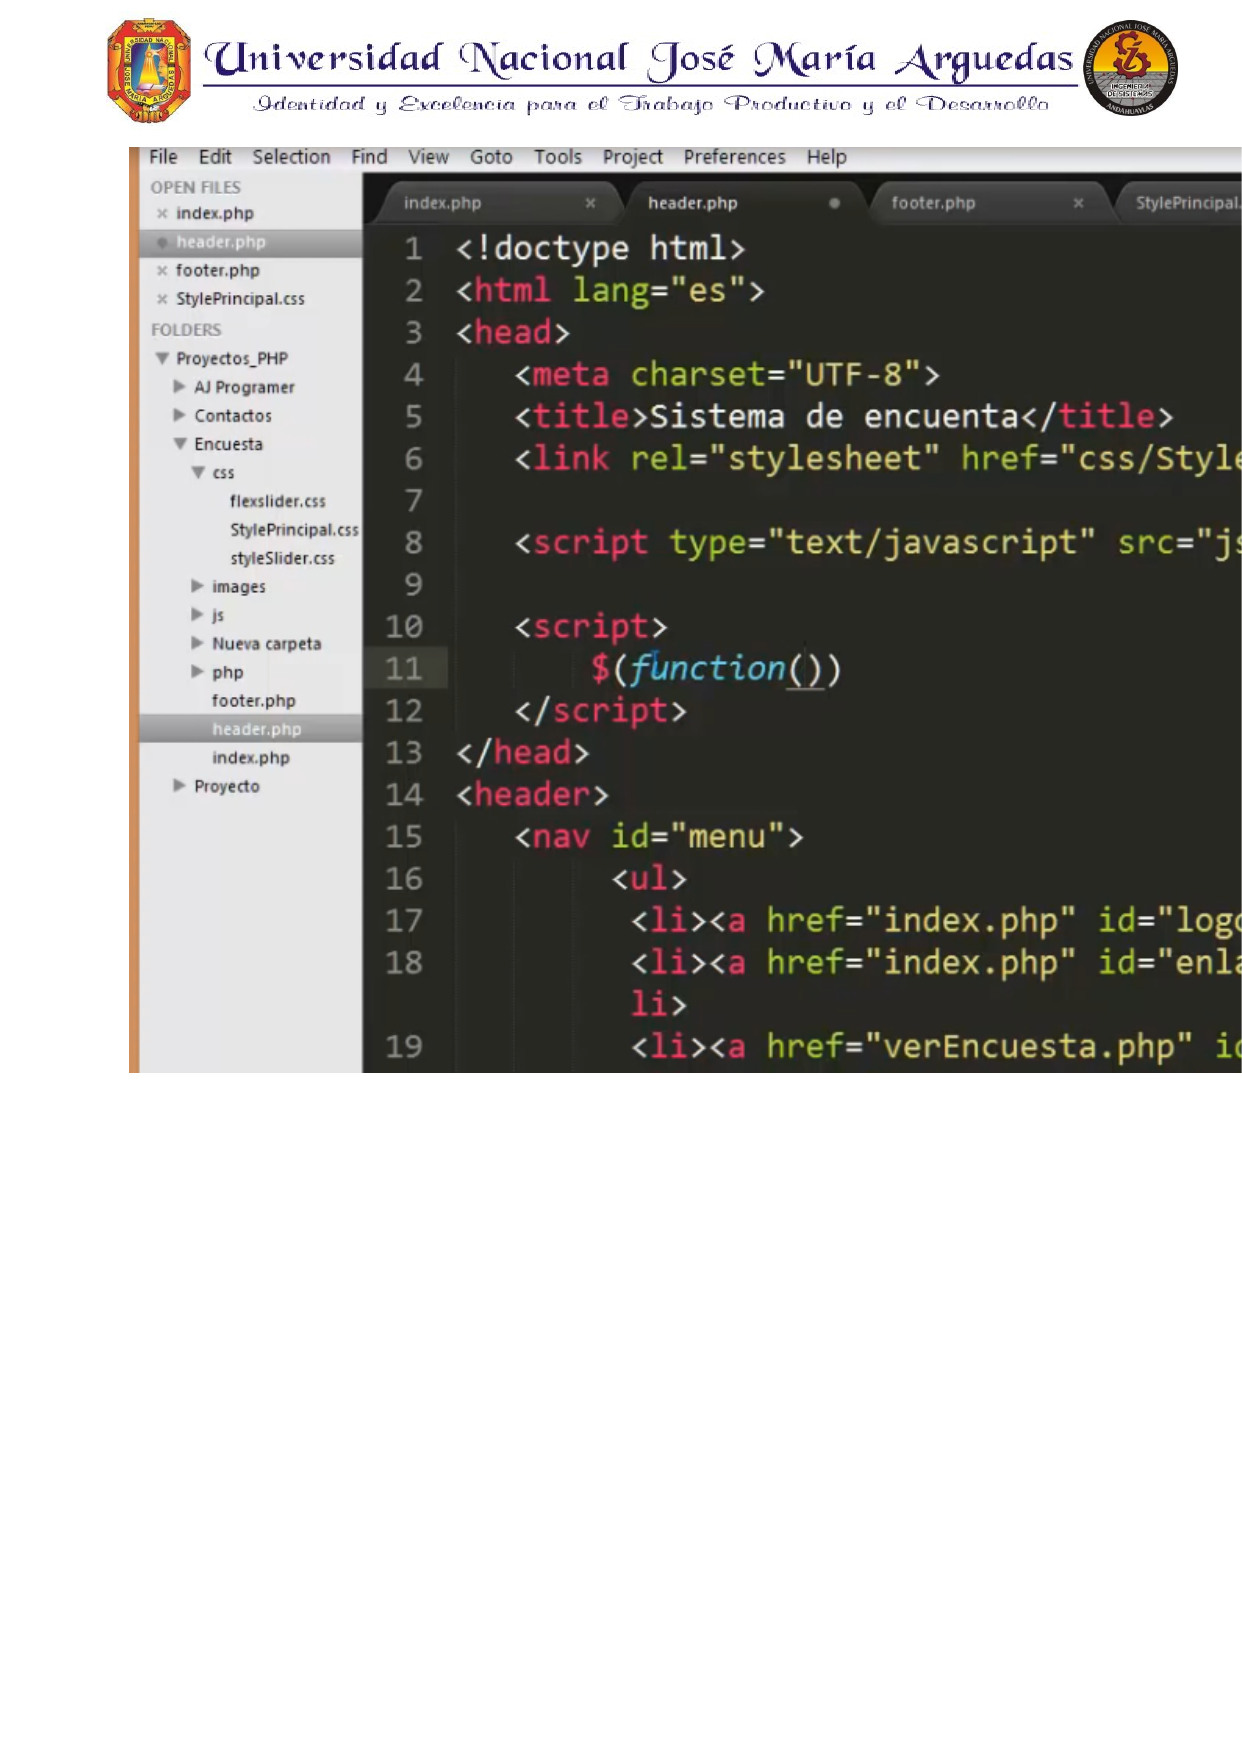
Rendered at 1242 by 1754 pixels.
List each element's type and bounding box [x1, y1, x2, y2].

picture [129, 147, 1242, 1073]
picture [106, 11, 1178, 130]
